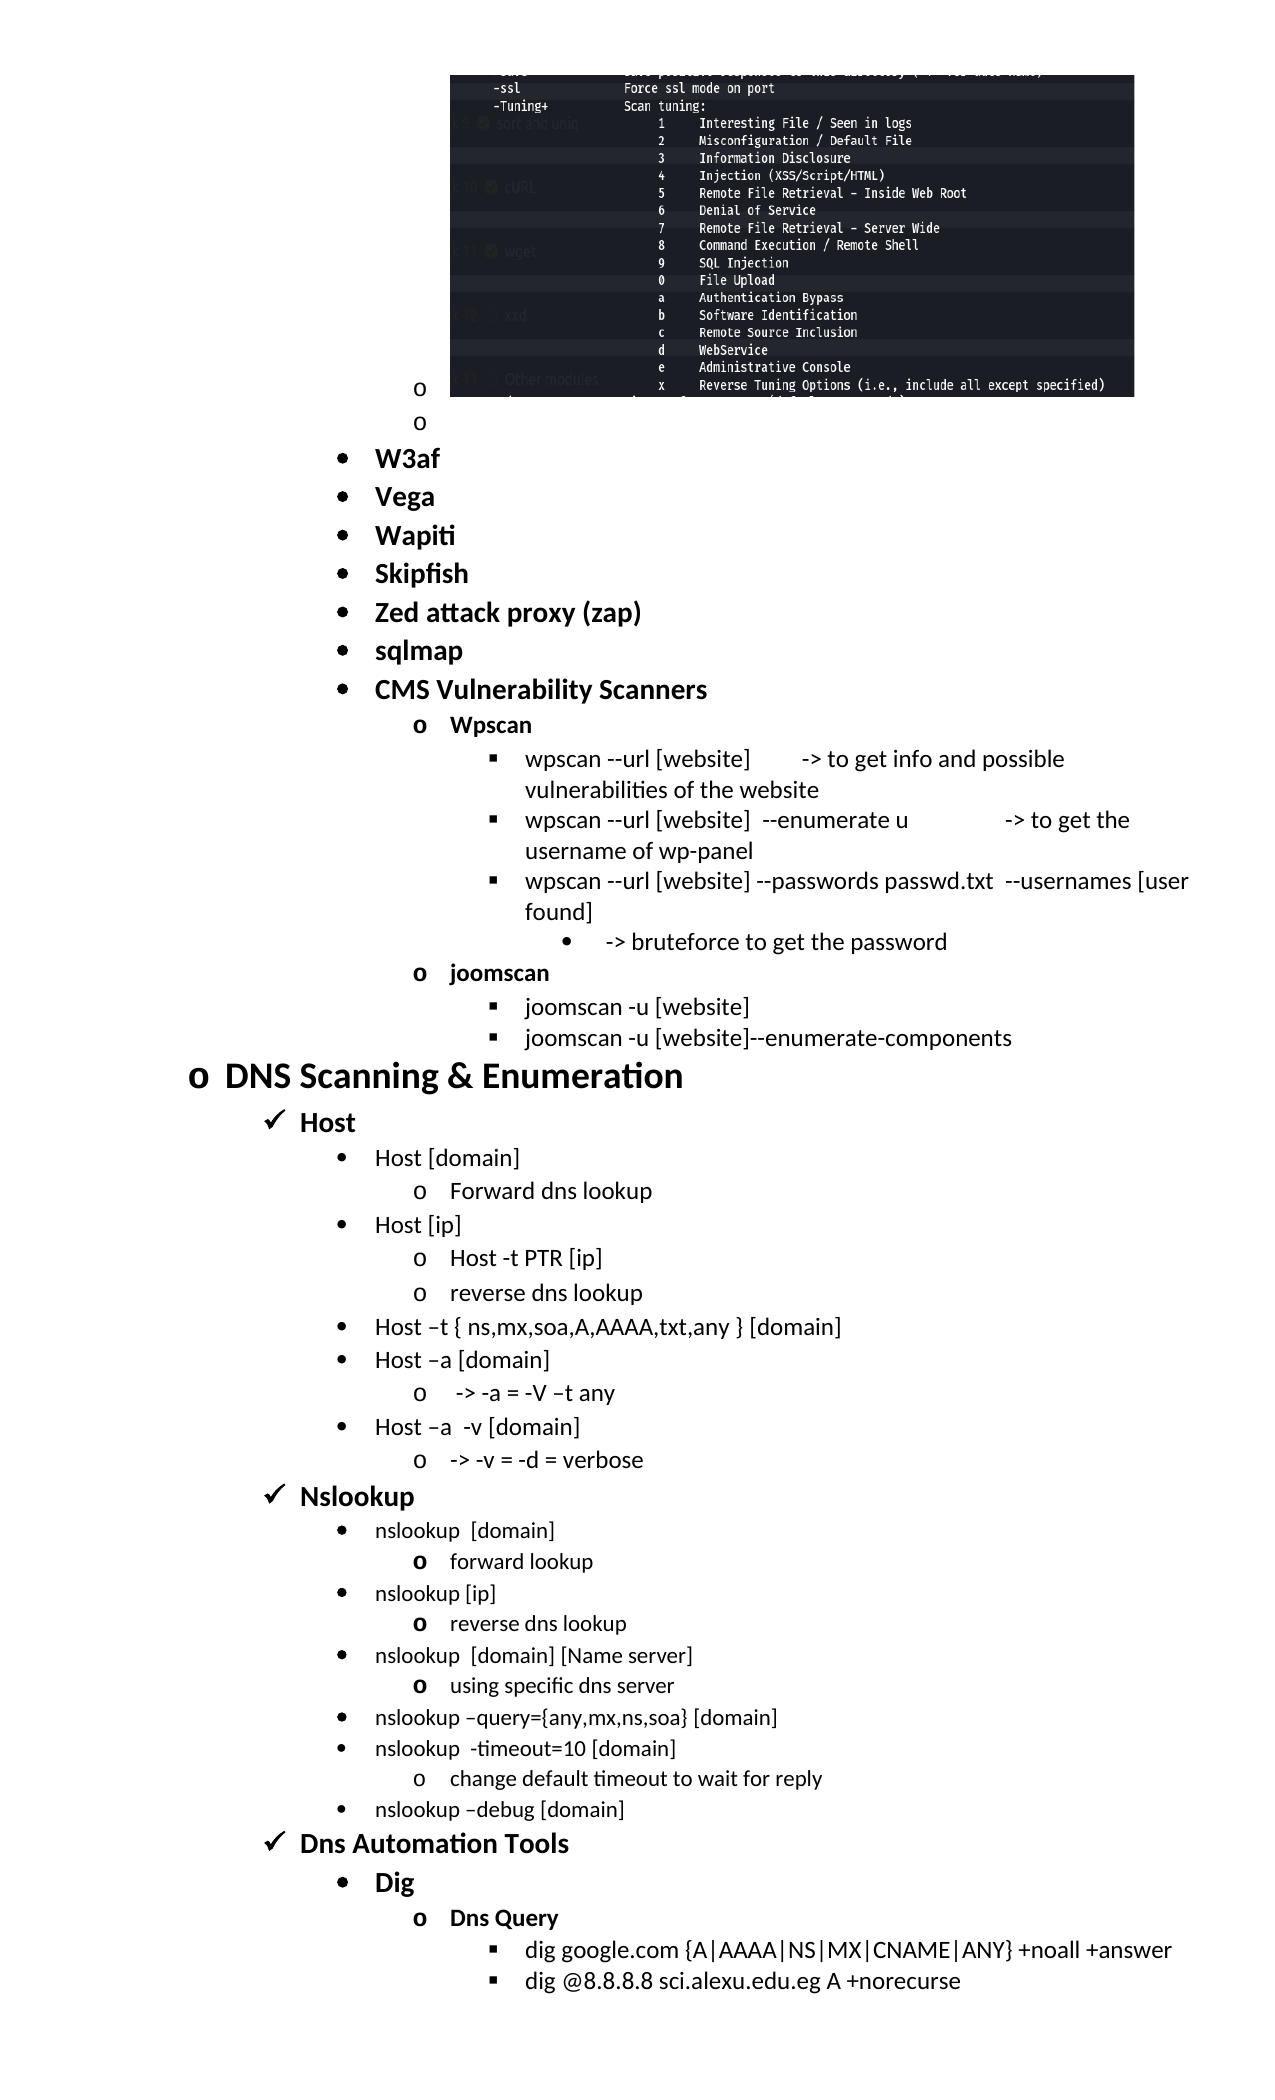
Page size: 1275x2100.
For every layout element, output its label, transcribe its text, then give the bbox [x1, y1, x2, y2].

list change default timeout to wait for reply [412, 1764, 1200, 1793]
list wpscan --url [website] -> to get info and possible vulnerabilities of the website [487, 743, 1200, 804]
list nslookup -timeout=10 [domain] [337, 1734, 1200, 1762]
list -> -a = -V –t any [412, 1377, 1200, 1408]
list reverse dns lookup [412, 1277, 1200, 1308]
list nslookup –query={any,mx,ns,soa} [domain] [337, 1703, 1200, 1732]
list Wapiti [337, 517, 1200, 553]
list -> bruteforce to get the password [562, 927, 1200, 957]
list forward lookup [412, 1547, 1200, 1577]
list DNS Scanning & Enumeration [187, 1052, 1200, 1100]
list Dns Automation Tools [262, 1826, 1200, 1861]
list Skipfish [337, 555, 1200, 591]
list Host –a -v [domain] [337, 1411, 1200, 1442]
list joomscan -u [website]--enumerate-components [487, 1022, 1200, 1052]
list nslookup [domain] [337, 1517, 1200, 1545]
list sqlmap [337, 632, 1200, 668]
list joomscan [412, 957, 1200, 989]
list Host -t PTR [ip] [412, 1242, 1200, 1274]
list Host [domain] [337, 1142, 1200, 1173]
list using specific dns server [412, 1671, 1200, 1701]
list CMS Vulnerability Scanners [337, 671, 1200, 706]
list wpscan --url [website] --passwords passwd.txt --usernames [user found] [487, 866, 1200, 927]
list Wpscan [412, 709, 1200, 741]
list Host [ip] [337, 1209, 1200, 1240]
list Host [262, 1104, 1200, 1139]
list nslookup [ip] [337, 1579, 1200, 1607]
list nslookup [domain] [Name server] [337, 1641, 1200, 1669]
list Zed attack proxy (zap) [337, 594, 1200, 629]
list reverse dns lookup [412, 1609, 1200, 1639]
list Forward dns lookup [412, 1175, 1200, 1207]
list nslookup –debug [domain] [337, 1795, 1200, 1823]
list Dig [337, 1864, 1200, 1900]
list Host –t { ns,mx,soa,A,AAAA,txt,any } [domain] [337, 1311, 1200, 1341]
list -> -v = -d = verbose [412, 1444, 1200, 1476]
picture [450, 75, 1135, 397]
list dig google.com {A|AAAA|NS|MX|CNAME|ANY} +noall +answer [487, 1934, 1200, 1965]
list Dns Query [412, 1902, 1200, 1934]
list W3af [337, 440, 1200, 476]
list joomscan -u [website] [487, 991, 1200, 1022]
list Nslookup [262, 1478, 1200, 1514]
list dig @8.8.8.8 sci.alexu.edu.eg A +norecurse [487, 1965, 1200, 1995]
list wpscan --url [website] --enumerate u -> to get the username of wp-panel [487, 804, 1200, 866]
list Host –a [domain] [337, 1344, 1200, 1374]
list Vega [337, 478, 1200, 514]
